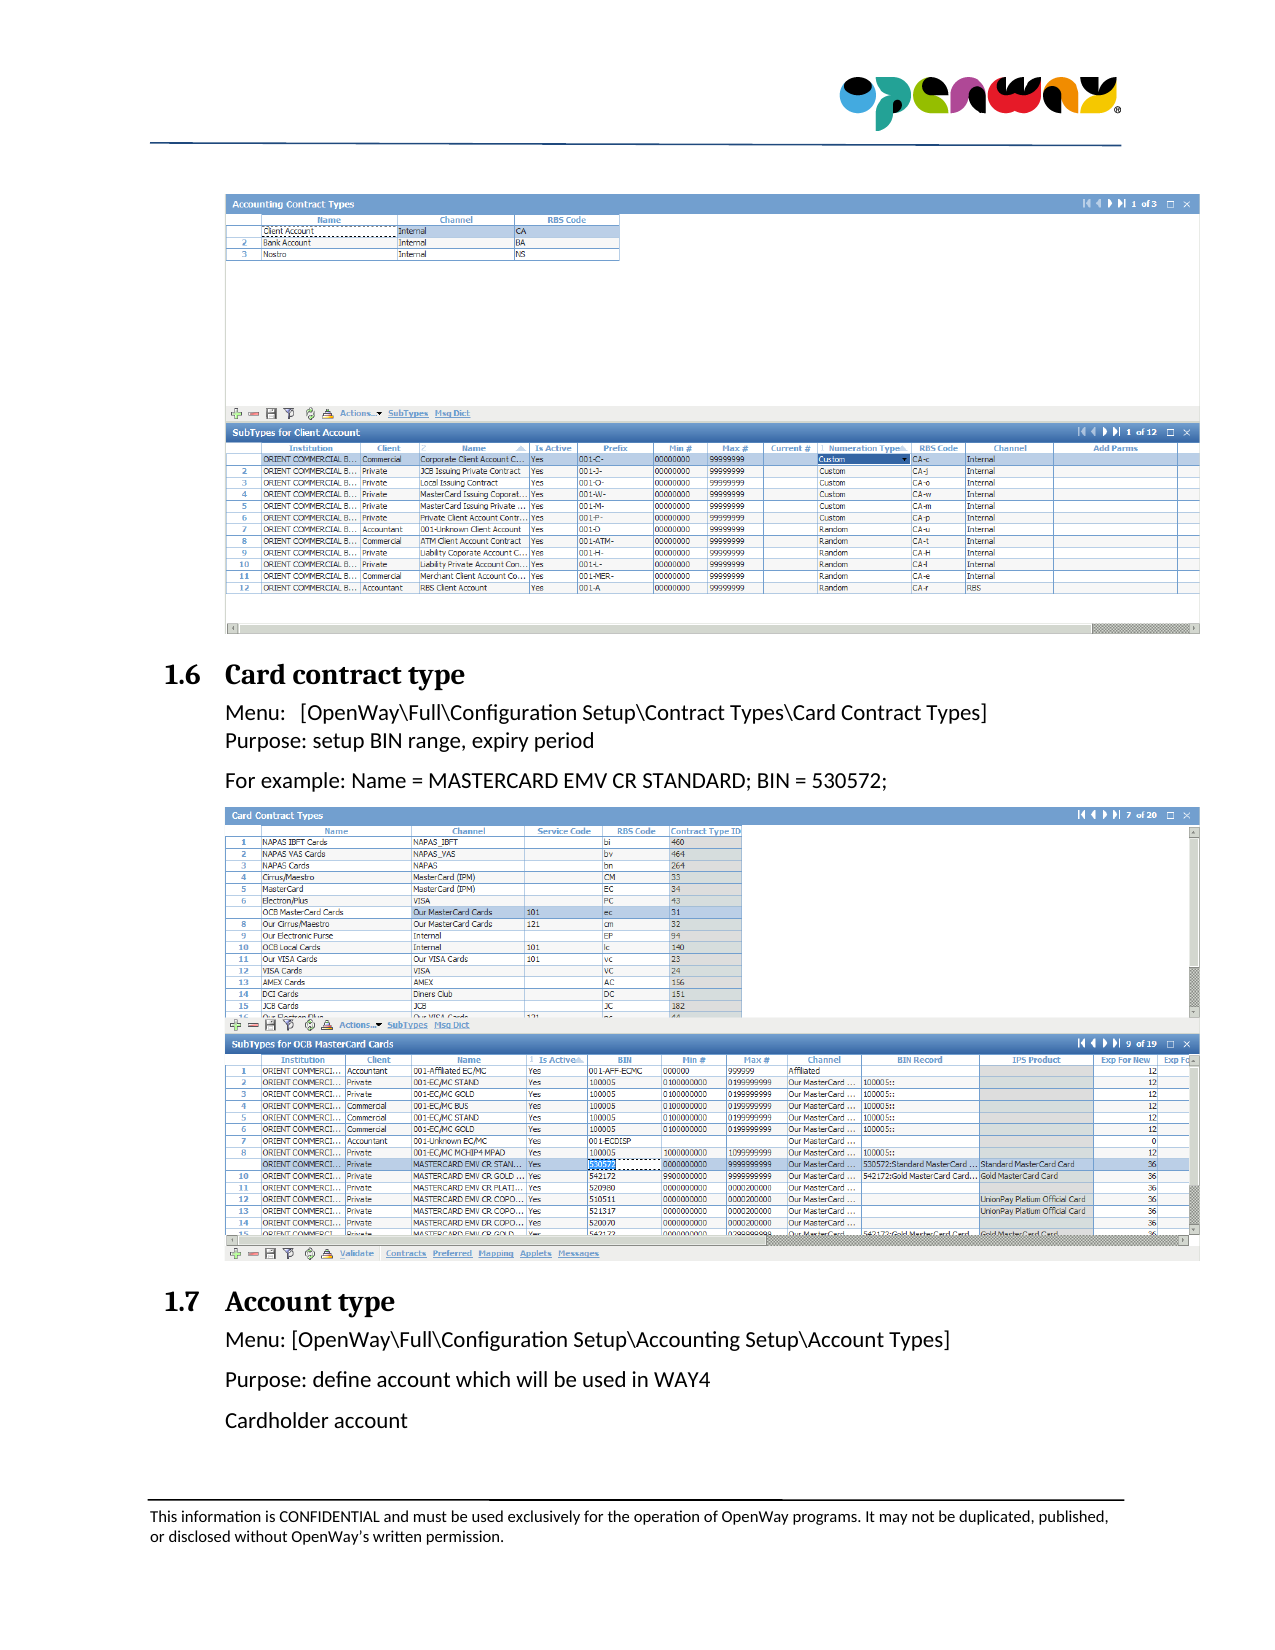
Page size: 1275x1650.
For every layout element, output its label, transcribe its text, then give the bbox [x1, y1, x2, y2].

subtitle Card contract type [165, 658, 1125, 692]
picture [224, 807, 1200, 1261]
text Menu: [OpenWay\Full\Configuration Setup\Accounting Setup\Account Types] [150, 1325, 1125, 1353]
subtitle Account type [165, 1285, 1125, 1319]
picture [832, 75, 1125, 139]
text Cardholder account [150, 1406, 1125, 1434]
text Menu: [OpenWay\Full\Configuration Setup\Contract Types\Card Contract Types] [150, 698, 1125, 726]
picture [224, 194, 1200, 634]
text For example: Name = MASTERCARD EMV CR STANDARD; BIN = 530572; [150, 767, 1125, 794]
text Purpose: define account which will be used in WAY4 [150, 1366, 1125, 1394]
text Purpose: setup BIN range, expiry period [150, 726, 1125, 754]
